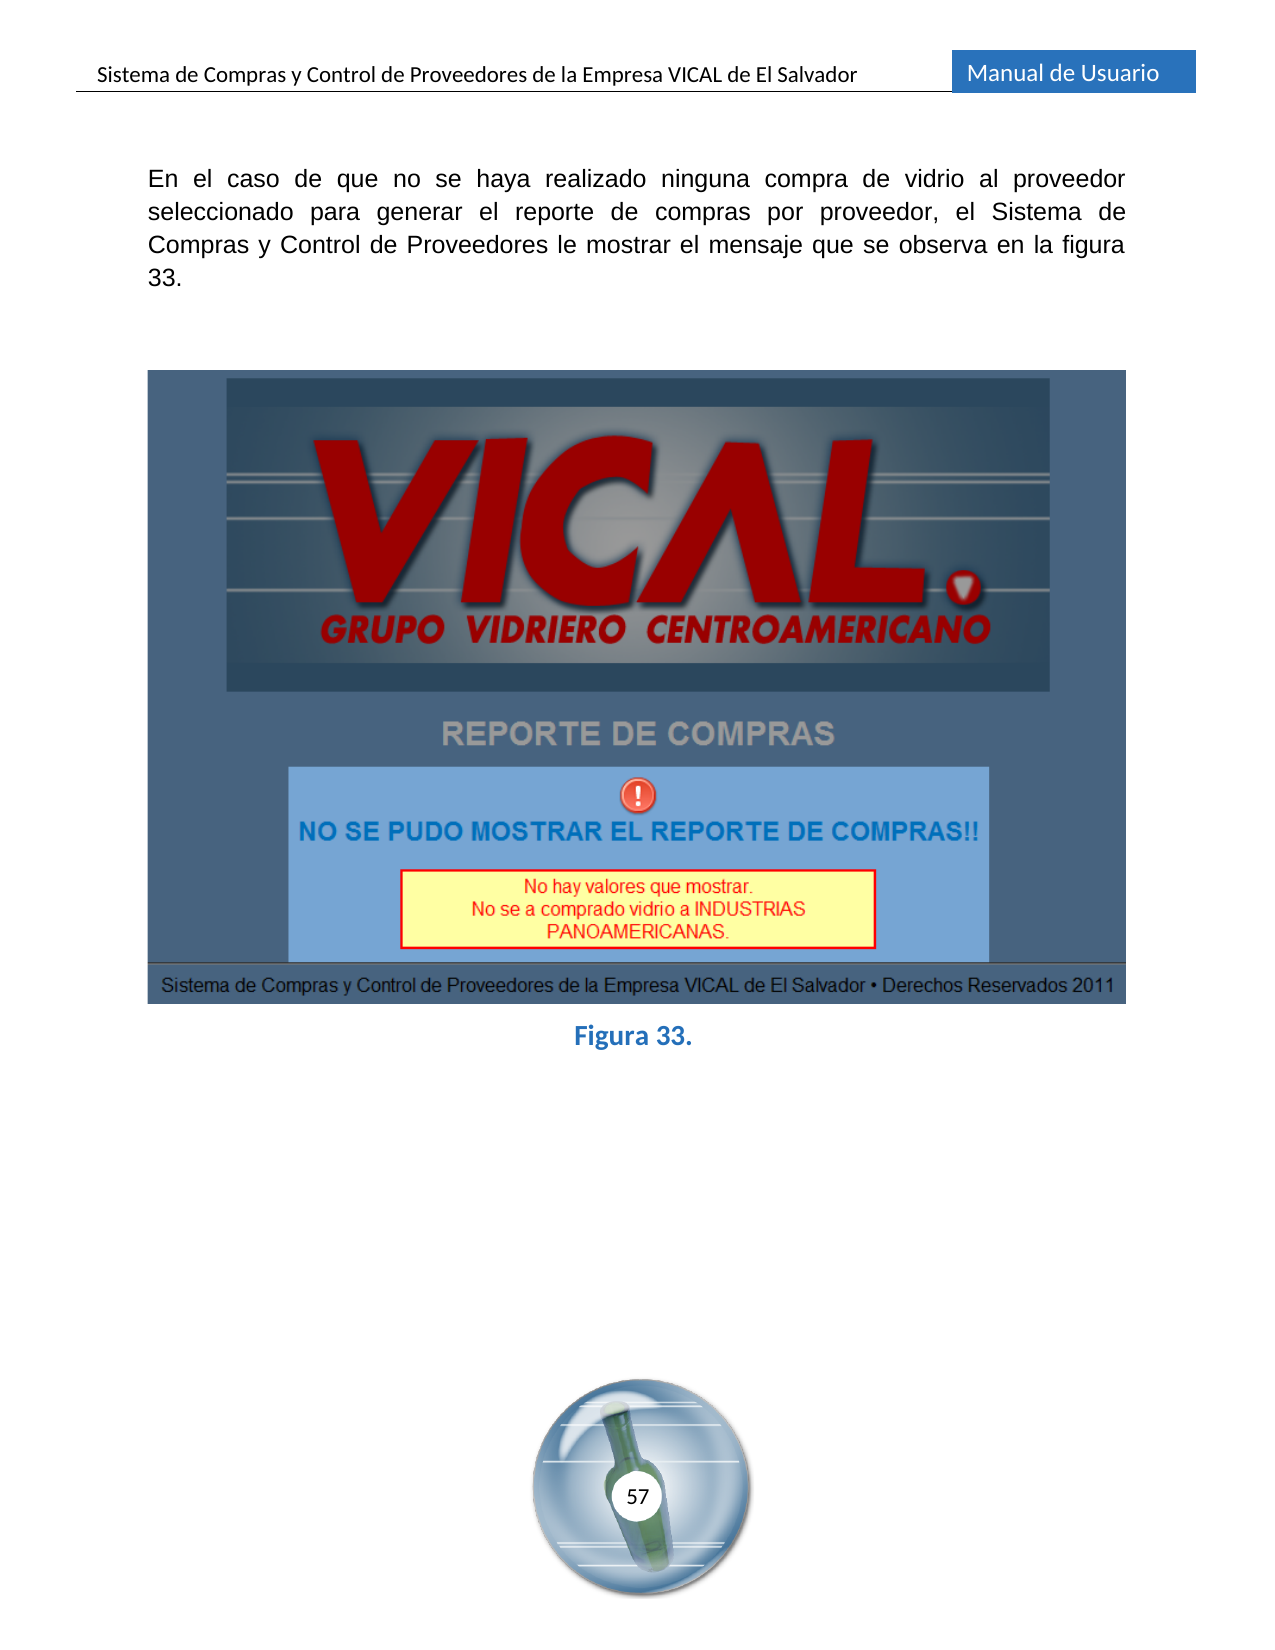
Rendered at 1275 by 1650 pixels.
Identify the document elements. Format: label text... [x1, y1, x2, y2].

picture [147, 370, 1126, 1004]
picture [529, 1376, 755, 1599]
text En el caso de que no se haya realizado ninguna compra de vidrio al proveedor seleccionado para generar el reporte de compras por proveedor, el Sistema de Compras y Control de Proveedores le mostrar el mensaje que se observa en la figura 33. [148, 164, 1127, 292]
